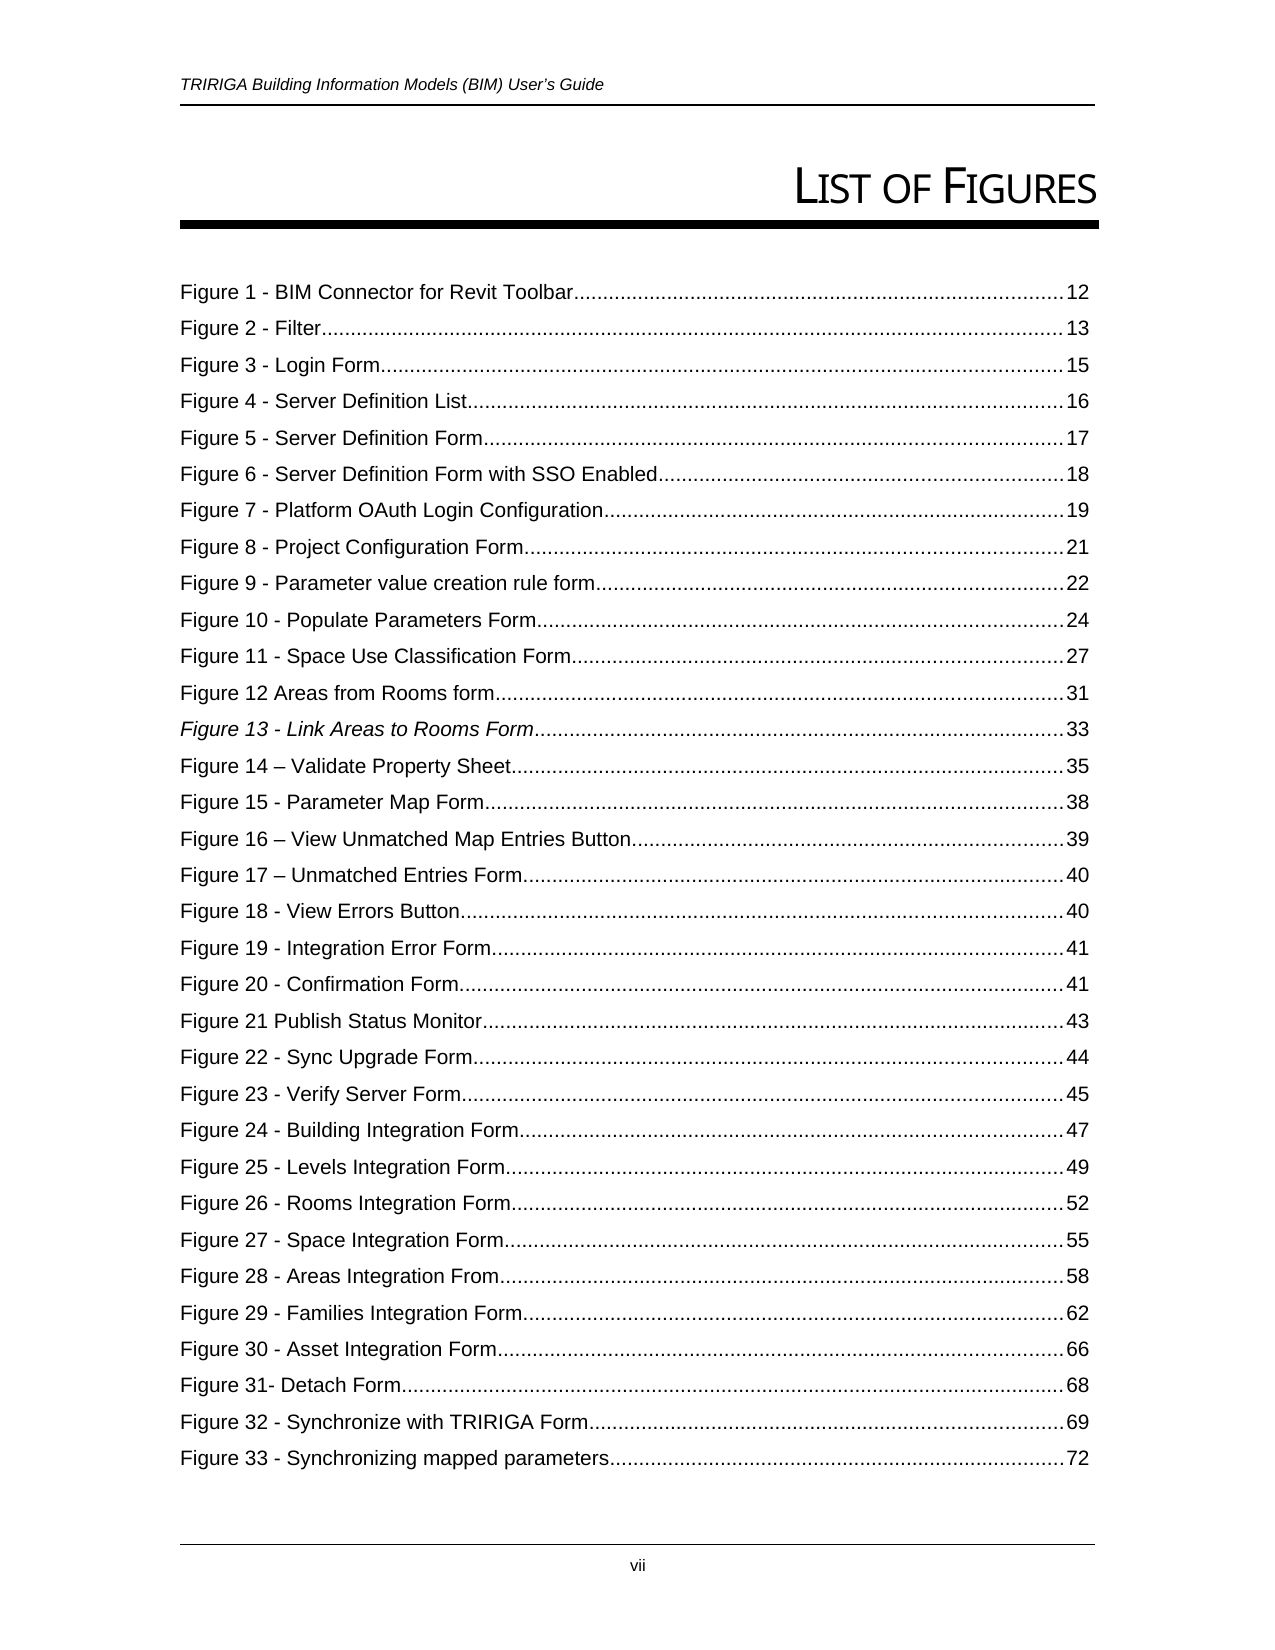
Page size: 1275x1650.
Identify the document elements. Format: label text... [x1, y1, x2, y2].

text Figure 3 - Login Form 15 [180, 352, 1095, 376]
text Figure 27 - Space Integration Form 55 [180, 1227, 1095, 1251]
text Figure 18 - View Errors Button 40 [180, 899, 1095, 923]
list List of Figures [180, 150, 1099, 220]
text Figure 24 - Building Integration Form 47 [180, 1118, 1095, 1142]
text Figure 7 - Platform OAuth Login Configuration 19 [180, 498, 1095, 522]
text Figure 16 – View Unmatched Map Entries Button 39 [180, 826, 1095, 850]
text Figure 11 - Space Use Classification Form 27 [180, 644, 1095, 668]
text Figure 15 - Parameter Map Form 38 [180, 790, 1095, 814]
text Figure 10 - Populate Parameters Form 24 [180, 608, 1095, 632]
text Figure 13 - Link Areas to Rooms Form 33 [180, 717, 1095, 741]
text Figure 25 - Levels Integration Form 49 [180, 1154, 1095, 1178]
text Figure 33 - Synchronizing mapped parameters 72 [180, 1446, 1095, 1470]
text Figure 22 - Sync Upgrade Form 44 [180, 1045, 1095, 1069]
text Figure 5 - Server Definition Form 17 [180, 425, 1095, 449]
text Figure 20 - Confirmation Form 41 [180, 972, 1095, 996]
text Figure 9 - Parameter value creation rule form 22 [180, 571, 1095, 595]
text Figure 17 – Unmatched Entries Form 40 [180, 863, 1095, 887]
text Figure 28 - Areas Integration From 58 [180, 1264, 1095, 1288]
text Figure 32 - Synchronize with TRIRIGA Form 69 [180, 1410, 1095, 1434]
text Figure 23 - Verify Server Form 45 [180, 1082, 1095, 1106]
text Figure 6 - Server Definition Form with SSO Enabled 18 [180, 462, 1095, 486]
text Figure 26 - Rooms Integration Form 52 [180, 1191, 1095, 1215]
text Figure 2 - Filter 13 [180, 316, 1095, 340]
text Figure 4 - Server Definition List 16 [180, 389, 1095, 413]
text Figure 1 - BIM Connector for Revit Toolbar 12 [180, 279, 1095, 303]
text Figure 21 Publish Status Monitor 43 [180, 1009, 1095, 1033]
text Figure 19 - Integration Error Form 41 [180, 936, 1095, 960]
text Figure 30 - Asset Integration Form 66 [180, 1337, 1095, 1361]
text Figure 31- Detach Form 68 [180, 1373, 1095, 1397]
text Figure 12 Areas from Rooms form 31 [180, 681, 1095, 704]
text Figure 29 - Families Integration Form 62 [180, 1300, 1095, 1324]
text Figure 14 – Validate Property Sheet 35 [180, 753, 1095, 777]
text Figure 8 - Project Configuration Form 21 [180, 535, 1095, 559]
